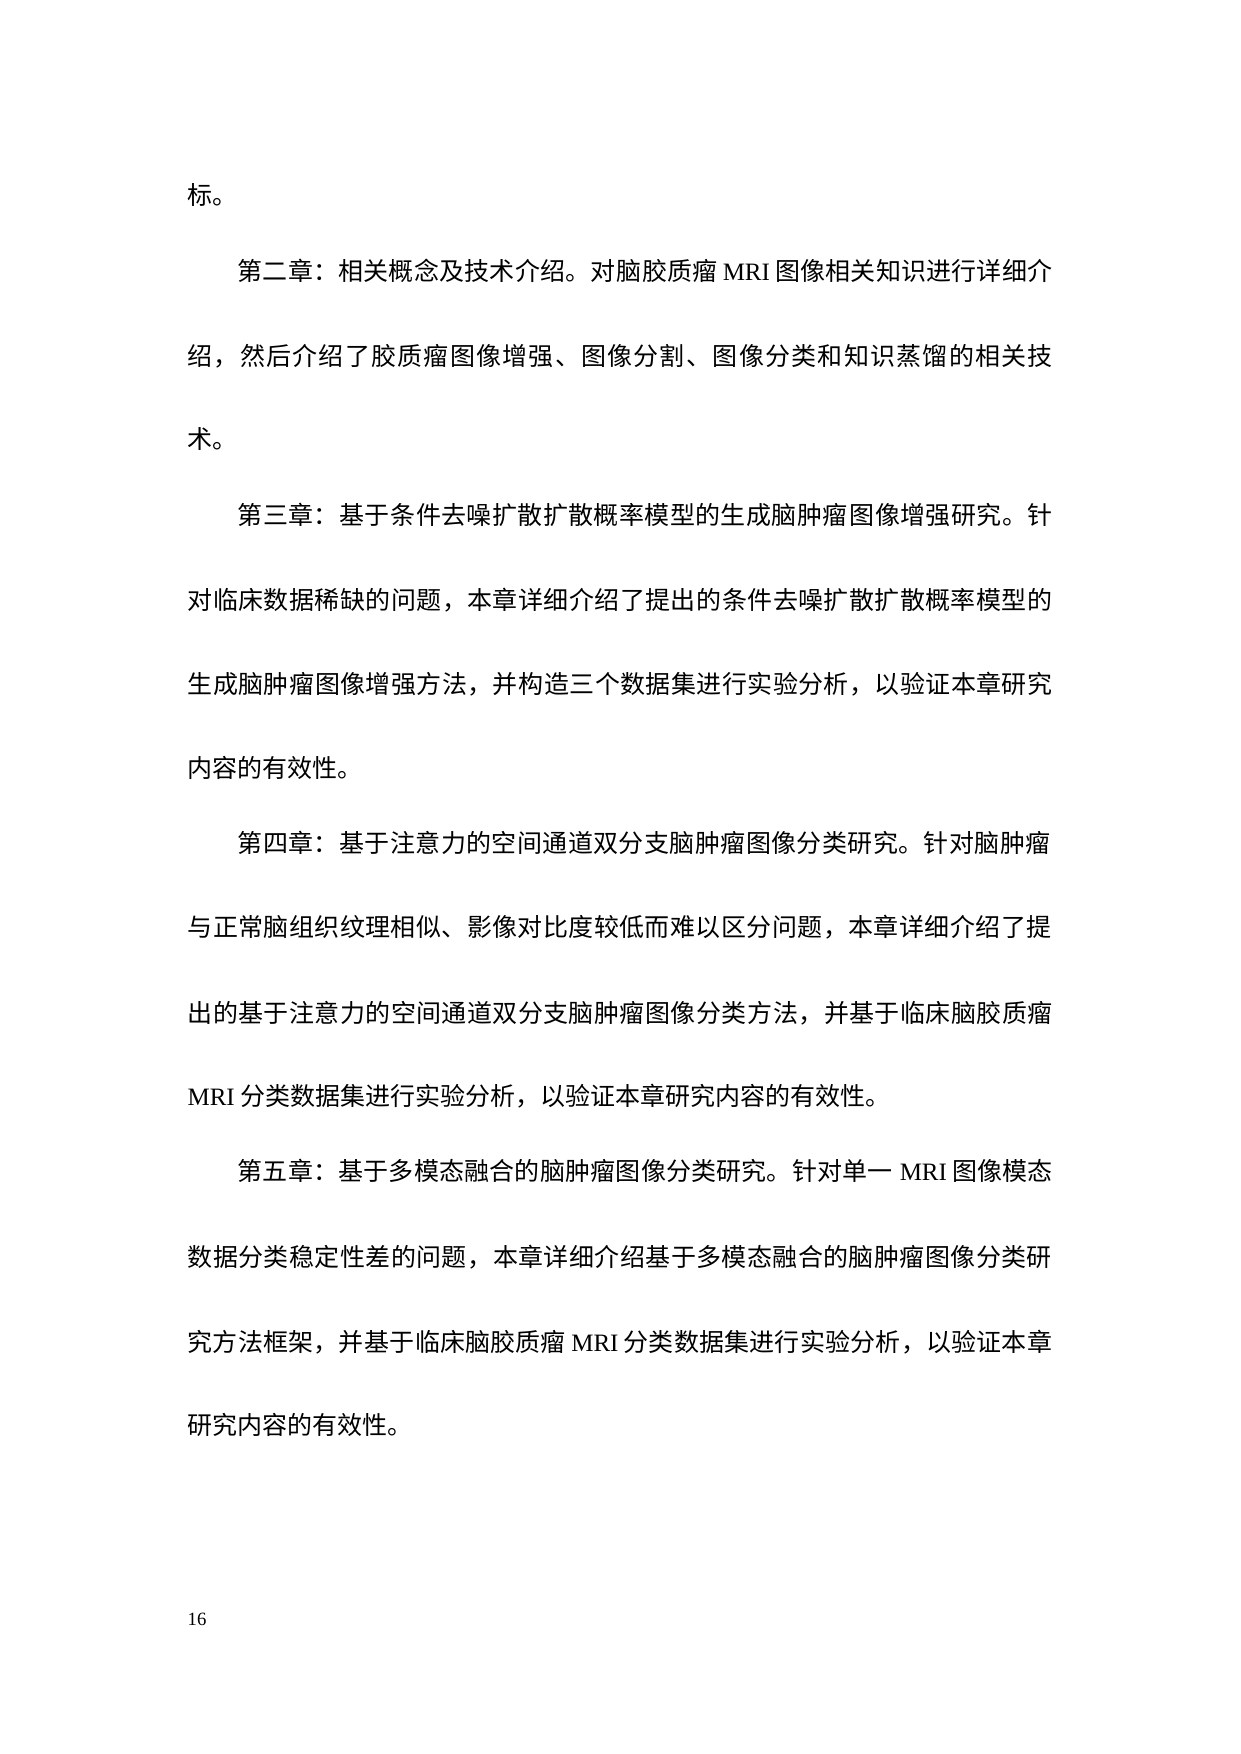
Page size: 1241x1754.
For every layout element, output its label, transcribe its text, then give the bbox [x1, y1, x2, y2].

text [187, 162, 1053, 227]
text 第四章：基于注意力的空间通道双分支脑肿瘤图像分类研究。针对脑肿瘤与正常脑组织纹理相似、影像对比度较低而难以区分问题，本章详细介绍了提出的基于注意力的空间通道双分支脑肿瘤图像分类方法，并基于临床脑胶质瘤MRI分类数据集进行实验分析，以验证本章研究内容的有效性。 [187, 810, 1053, 1128]
text 第三章：基于条件去噪扩散扩散概率模型的生成脑肿瘤图像增强研究。针对临床数据稀缺的问题，本章详细介绍了提出的条件去噪扩散扩散概率模型的生成脑肿瘤图像增强方法，并构造三个数据集进行实验分析，以验证本章研究内容的有效性。 [187, 481, 1053, 800]
text 第五章：基于多模态融合的脑肿瘤图像分类研究。针对单一MRI图像模态数据分类稳定性差的问题，本章详细介绍基于多模态融合的脑肿瘤图像分类研究方法框架，并基于临床脑胶质瘤MRI分类数据集进行实验分析，以验证本章研究内容的有效性。 [187, 1139, 1053, 1457]
text 第二章：相关概念及技术介绍。对脑胶质瘤MRI图像相关知识进行详细介绍，然后介绍了胶质瘤图像增强、图像分割、图像分类和知识蒸馏的相关技术。 [187, 237, 1053, 471]
